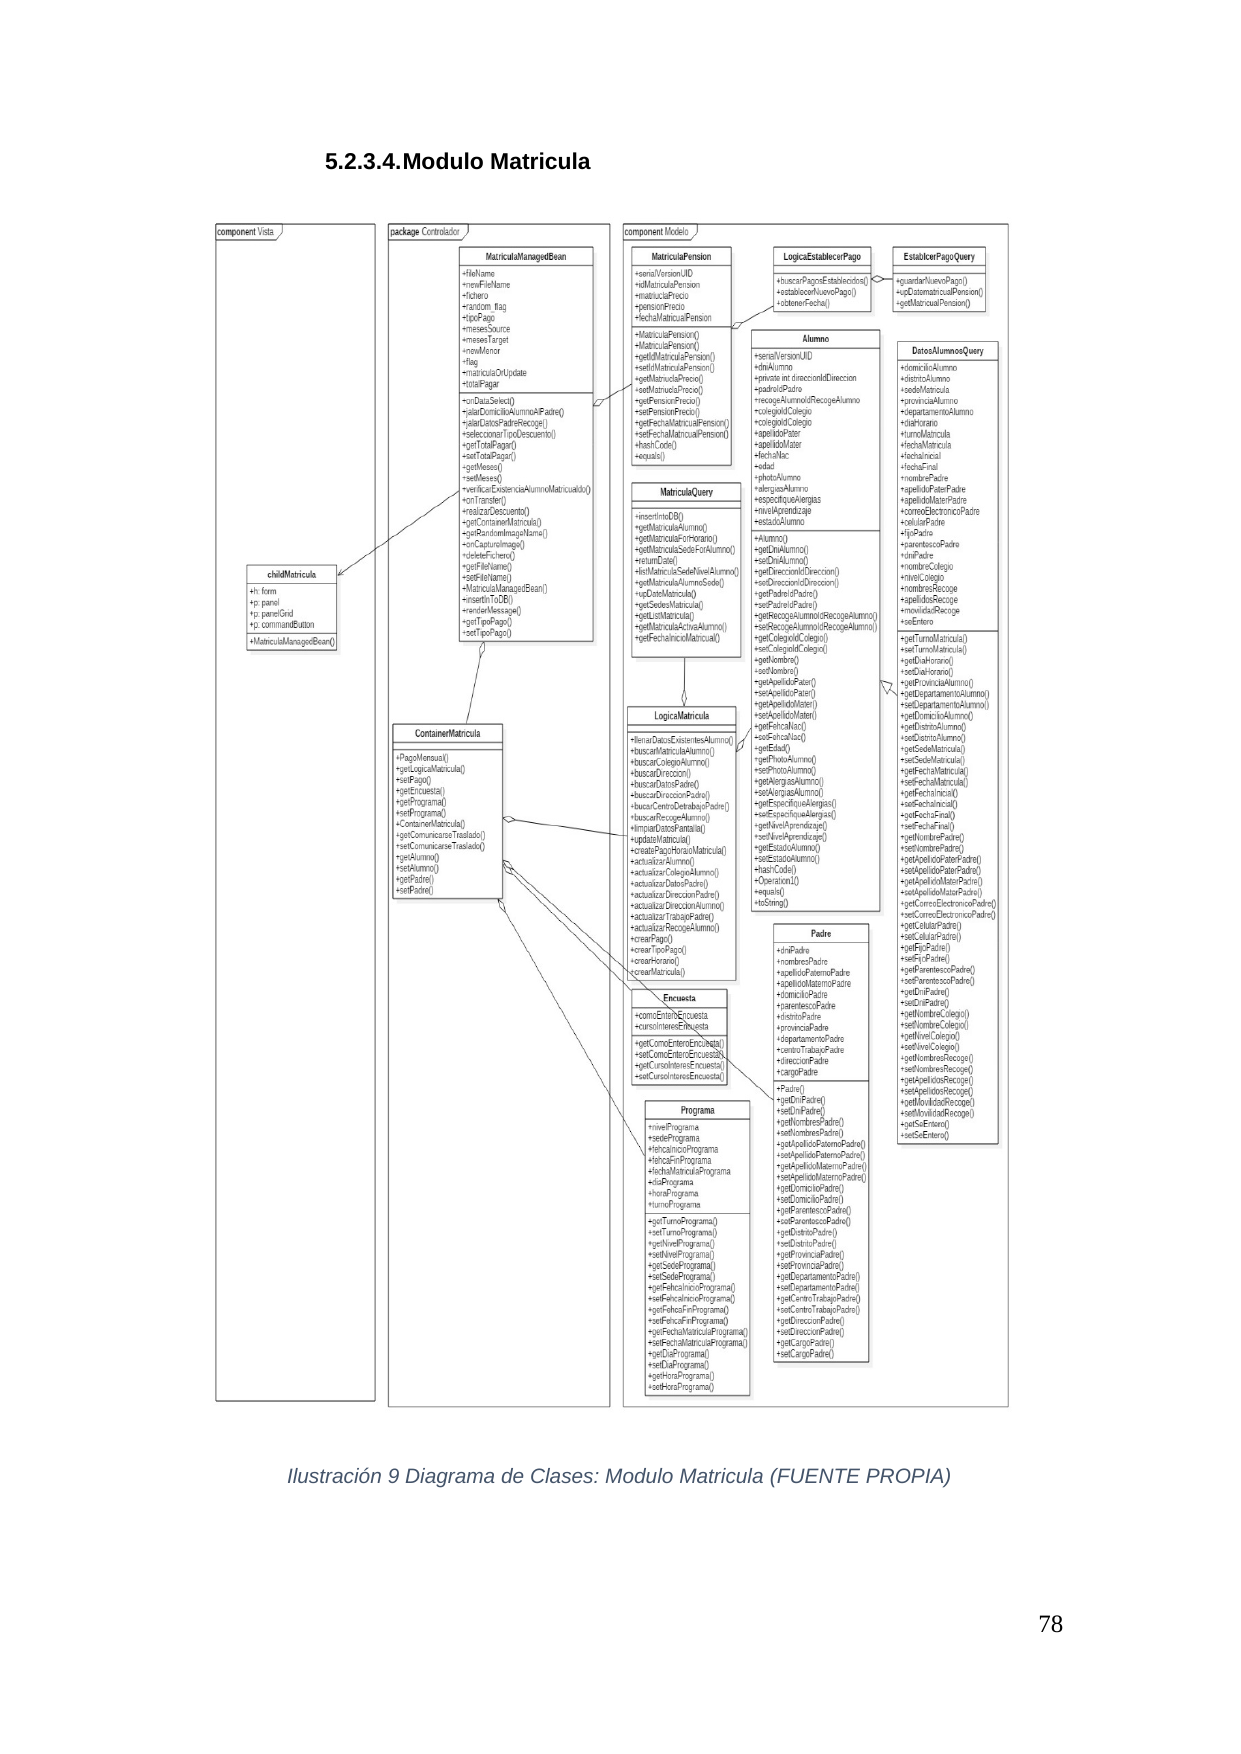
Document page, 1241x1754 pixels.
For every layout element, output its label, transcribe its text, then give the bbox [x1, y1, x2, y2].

picture [211, 217, 1030, 1436]
text Ilustración 9 Diagrama de Clases: Modulo Matricula (FUENTE PROPIA) [177, 1464, 1063, 1488]
list Modulo Matricula [325, 148, 1063, 174]
